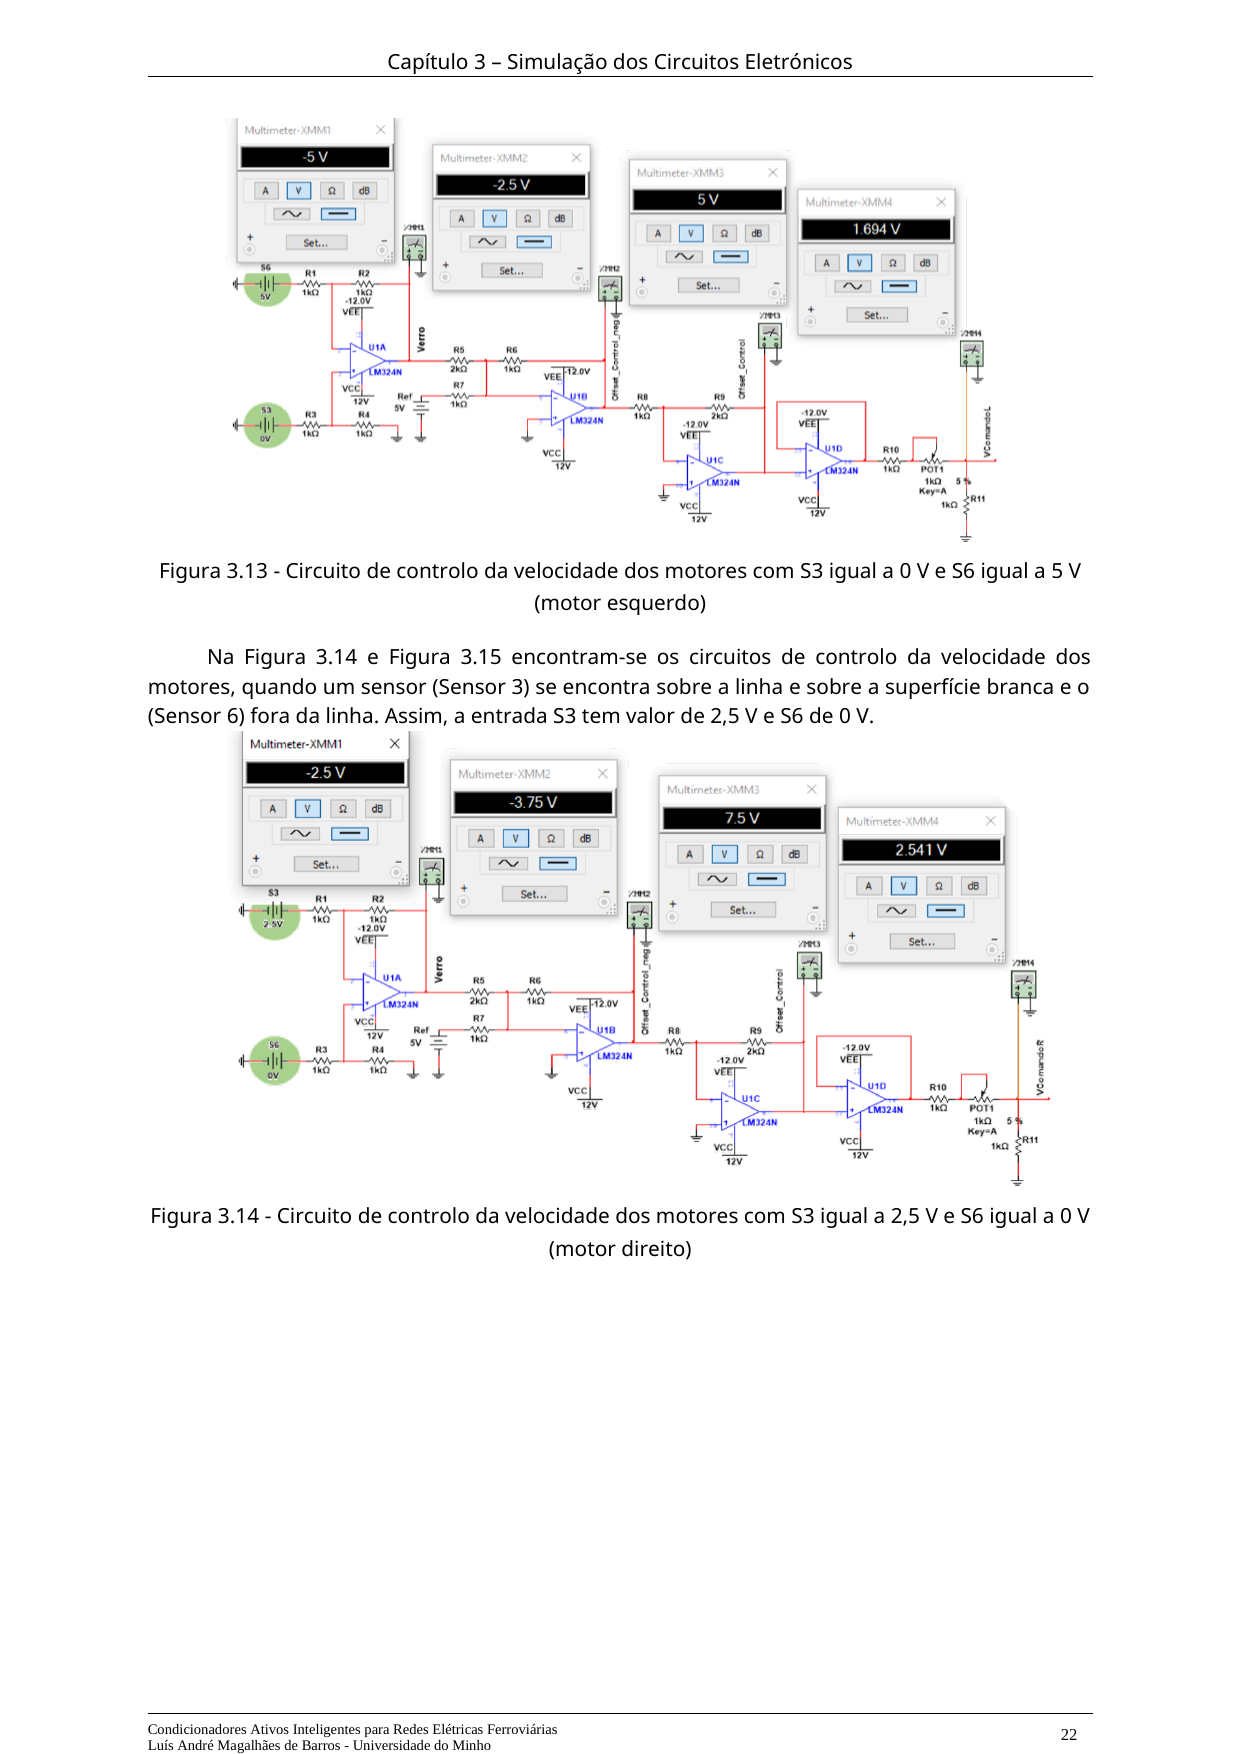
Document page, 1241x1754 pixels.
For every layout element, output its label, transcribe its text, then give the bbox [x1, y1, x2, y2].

picture [147, 731, 1093, 1189]
picture [147, 118, 1093, 544]
